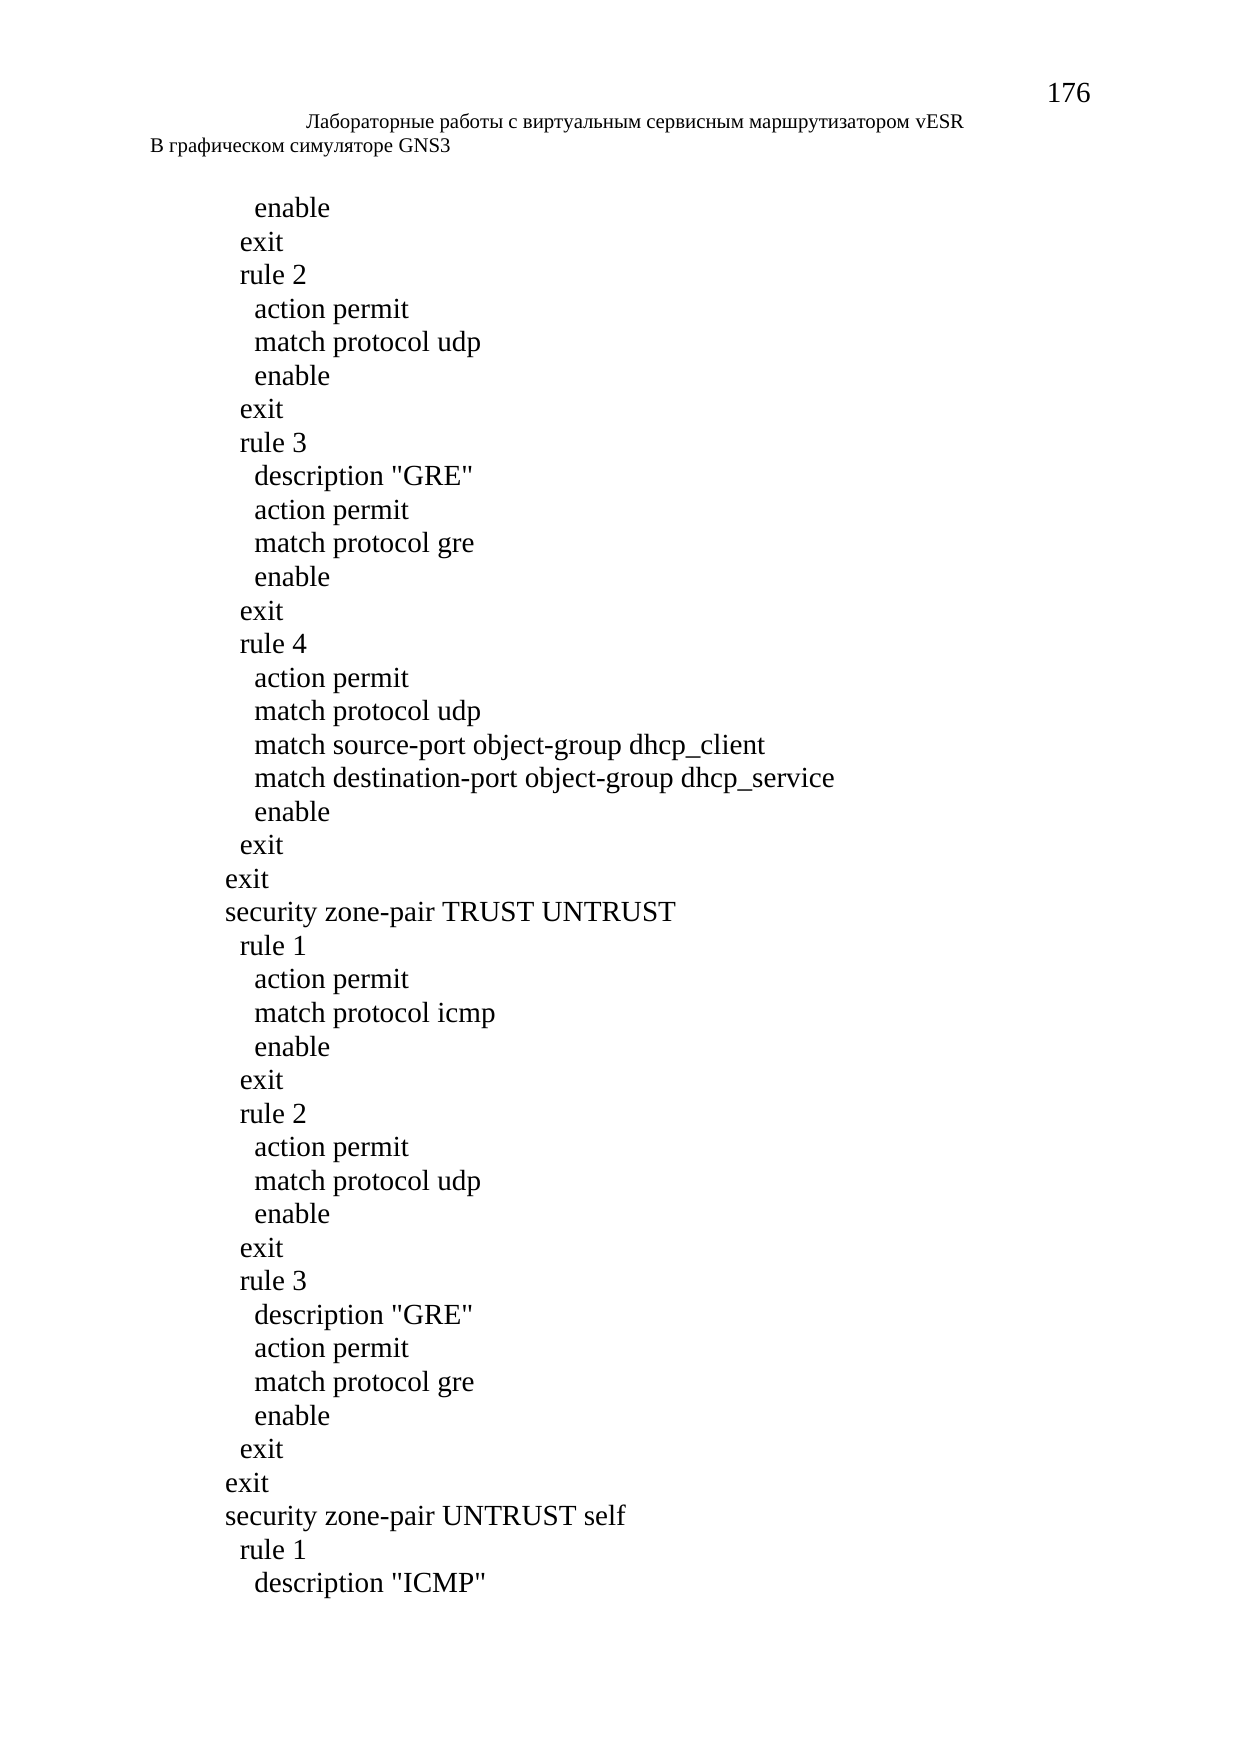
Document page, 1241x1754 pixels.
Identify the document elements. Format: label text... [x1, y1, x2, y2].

text rule 1 [150, 928, 1090, 962]
text enable [150, 794, 1090, 827]
text match protocol gre [150, 1364, 1090, 1398]
text enable [150, 559, 1090, 593]
text match source-port object-group dhcp_client [150, 727, 1090, 760]
text rule 2 [150, 257, 1090, 291]
text exit [150, 861, 1090, 894]
text security zone-pair UNTRUST self [150, 1498, 1090, 1532]
text exit [150, 391, 1090, 425]
text match protocol udp [150, 1163, 1090, 1196]
text enable [150, 1196, 1090, 1230]
text enable [150, 1398, 1090, 1431]
text description "GRE" [150, 1297, 1090, 1331]
text action permit [150, 291, 1090, 324]
text description "GRE" [150, 458, 1090, 492]
text action permit [150, 660, 1090, 693]
text description "ICMP" [150, 1565, 1090, 1599]
text enable [150, 190, 1090, 224]
text match destination-port object-group dhcp_service [150, 760, 1090, 794]
text rule 2 [150, 1096, 1090, 1129]
text enable [150, 358, 1090, 391]
text exit [150, 1431, 1090, 1465]
text enable [150, 1029, 1090, 1062]
text action permit [150, 1129, 1090, 1163]
text exit [150, 1230, 1090, 1263]
text exit [150, 593, 1090, 626]
text action permit [150, 1331, 1090, 1364]
text match protocol udp [150, 693, 1090, 727]
text exit [150, 1465, 1090, 1498]
text rule 1 [150, 1532, 1090, 1565]
text security zone-pair TRUST UNTRUST [150, 894, 1090, 928]
text rule 3 [150, 1263, 1090, 1297]
text match protocol udp [150, 324, 1090, 358]
text match protocol gre [150, 526, 1090, 559]
text exit [150, 827, 1090, 861]
text match protocol icmp [150, 995, 1090, 1029]
text rule 4 [150, 626, 1090, 660]
text action permit [150, 962, 1090, 995]
text exit [150, 224, 1090, 257]
text action permit [150, 492, 1090, 526]
text exit [150, 1062, 1090, 1096]
text rule 3 [150, 425, 1090, 458]
